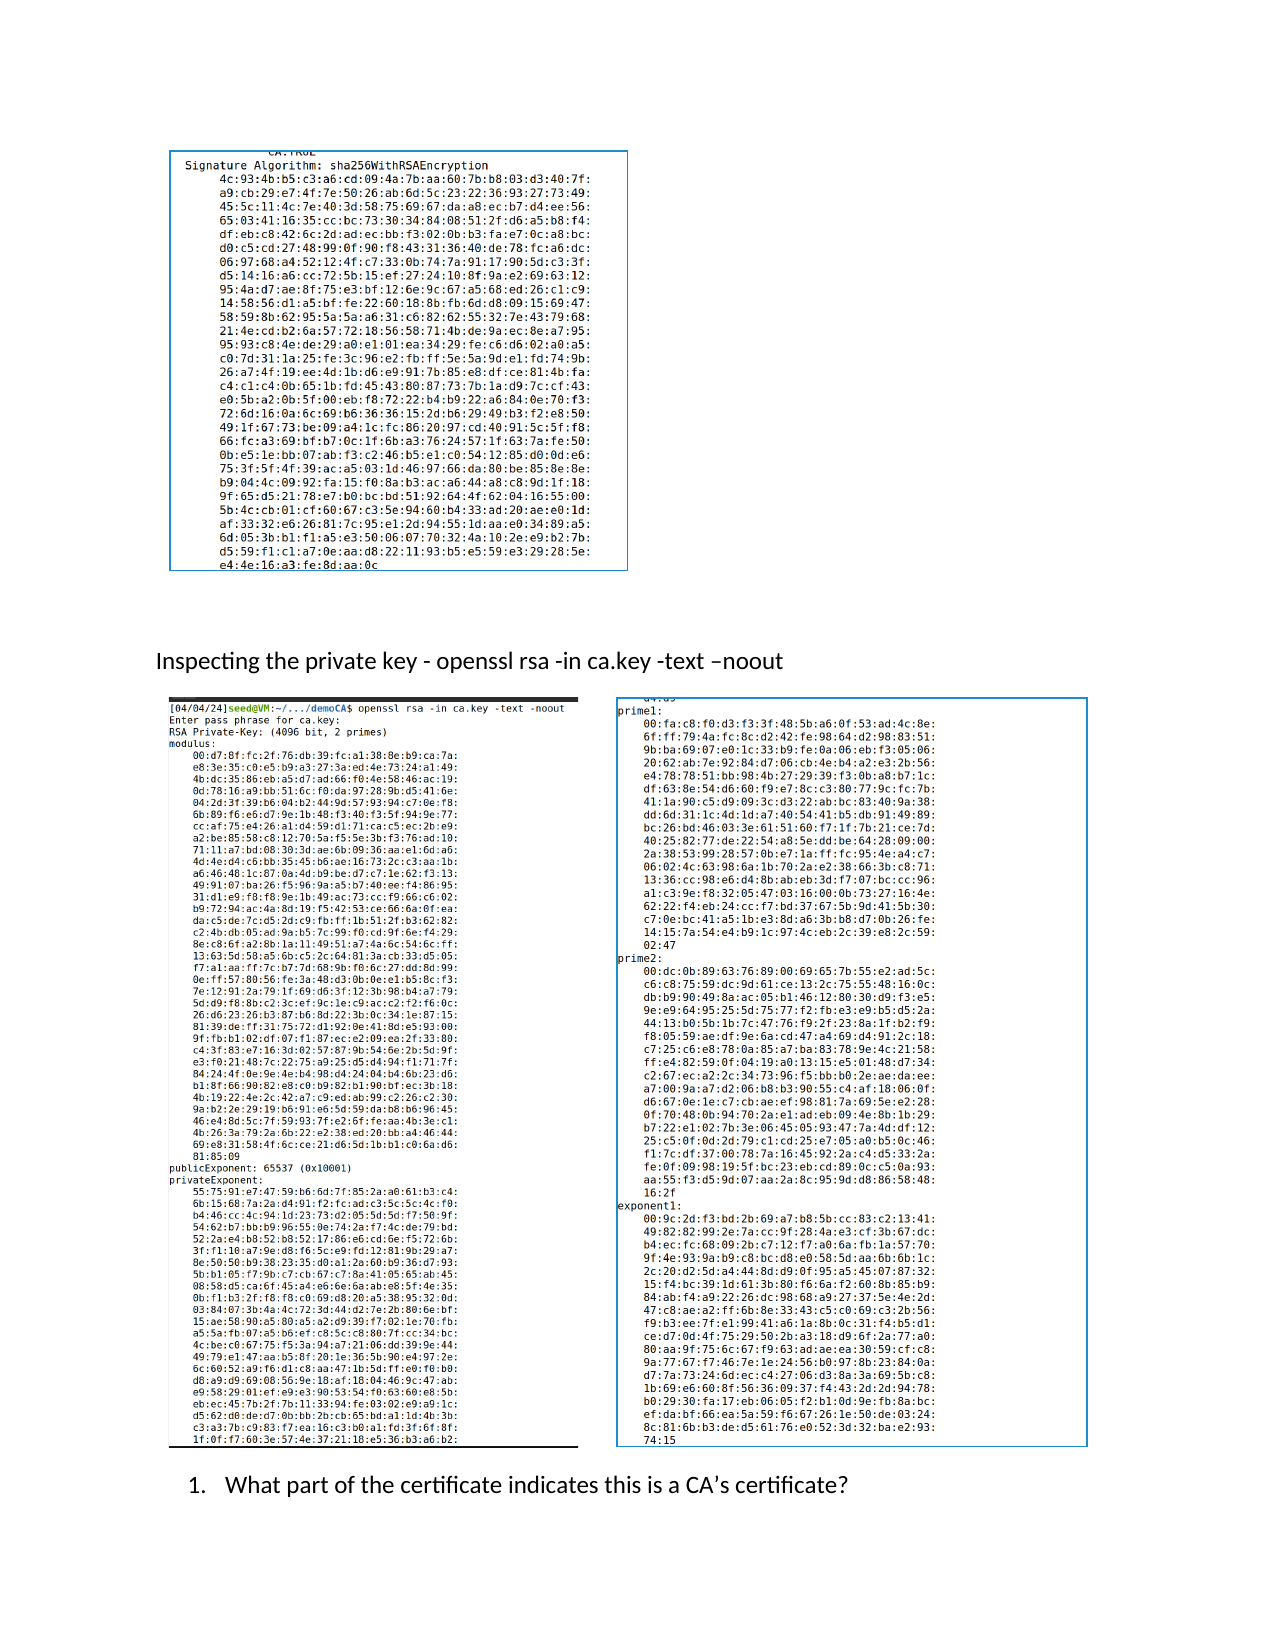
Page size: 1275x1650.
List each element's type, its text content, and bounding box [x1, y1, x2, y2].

text Inspecting the private key - openssl rsa -in ca.key -text –noout [150, 645, 1125, 676]
list What part of the certificate indicates this is a CA’s certificate? [187, 1469, 1125, 1500]
